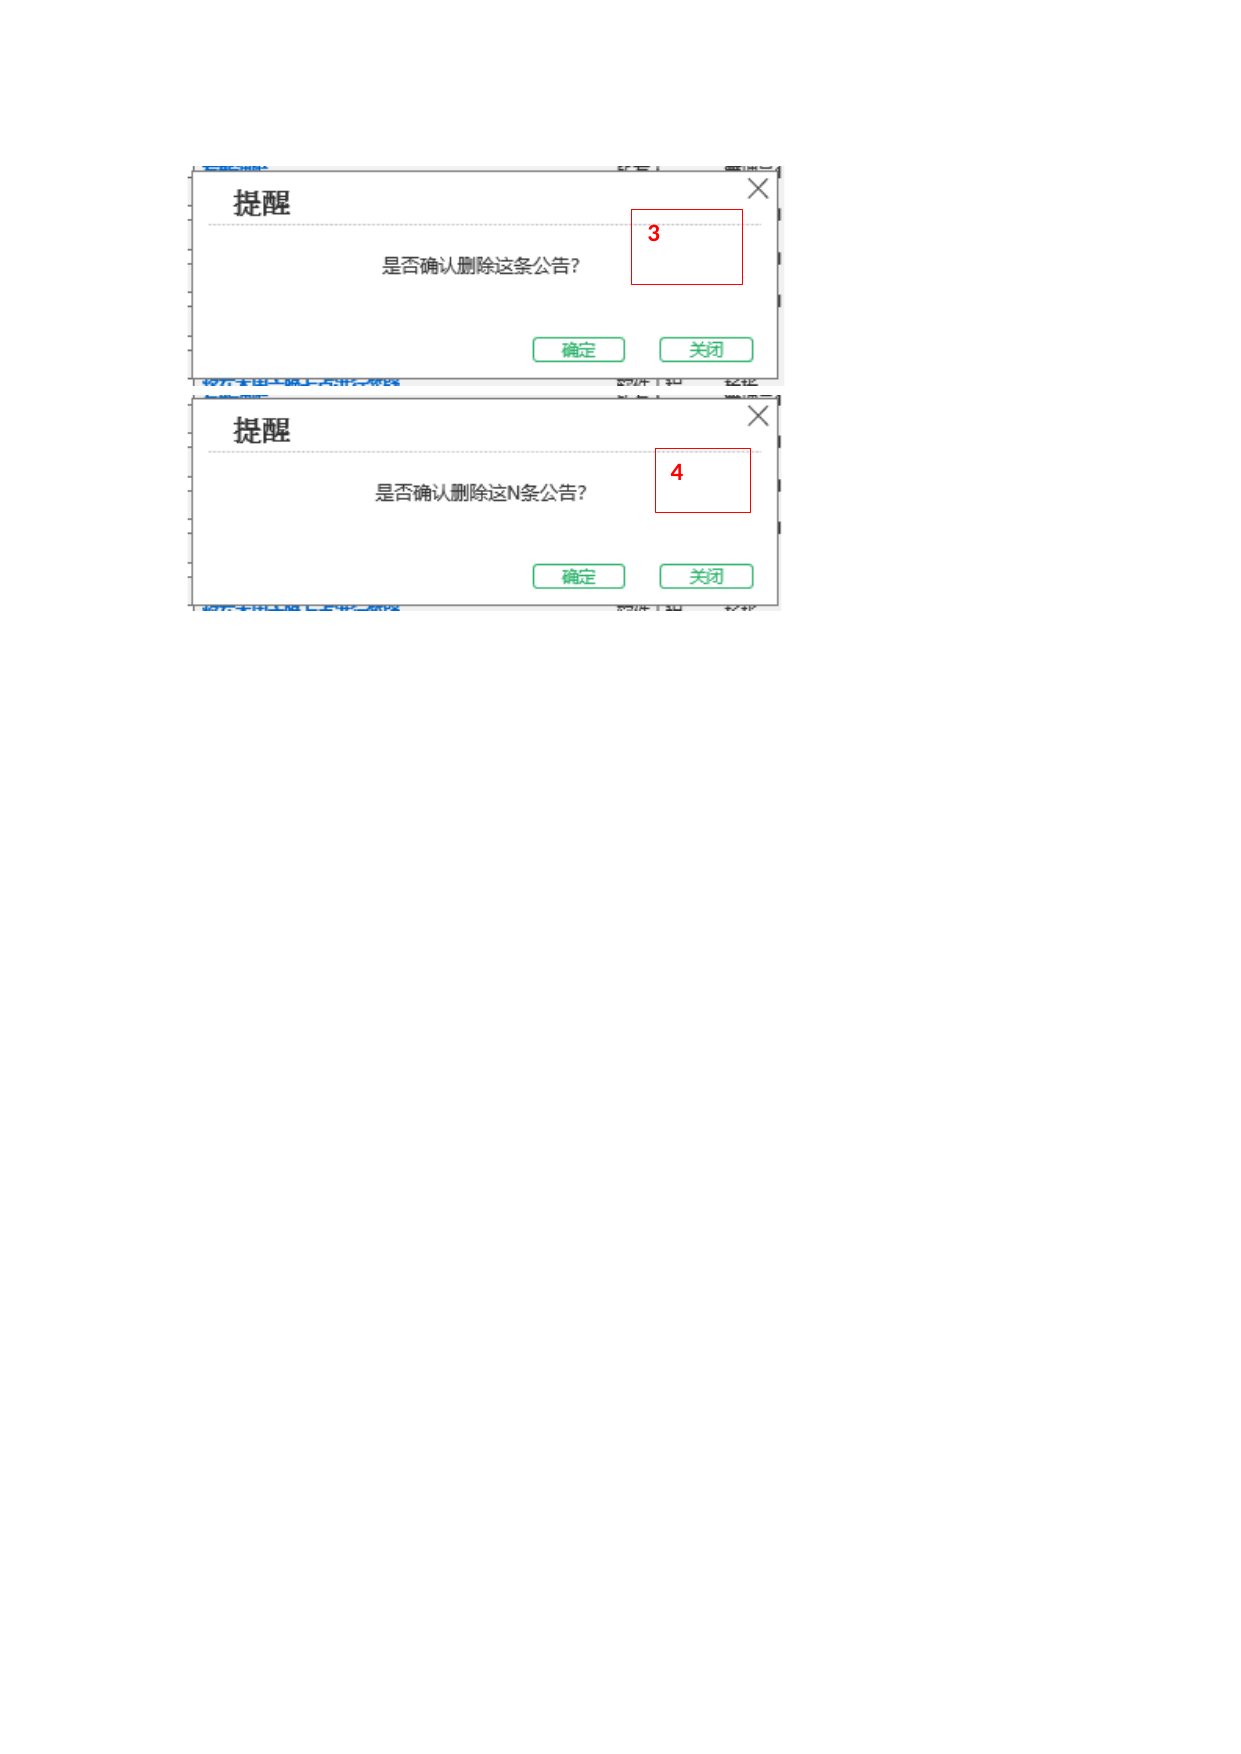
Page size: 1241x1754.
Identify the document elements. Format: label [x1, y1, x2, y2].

picture [187, 166, 785, 386]
picture [187, 395, 782, 611]
